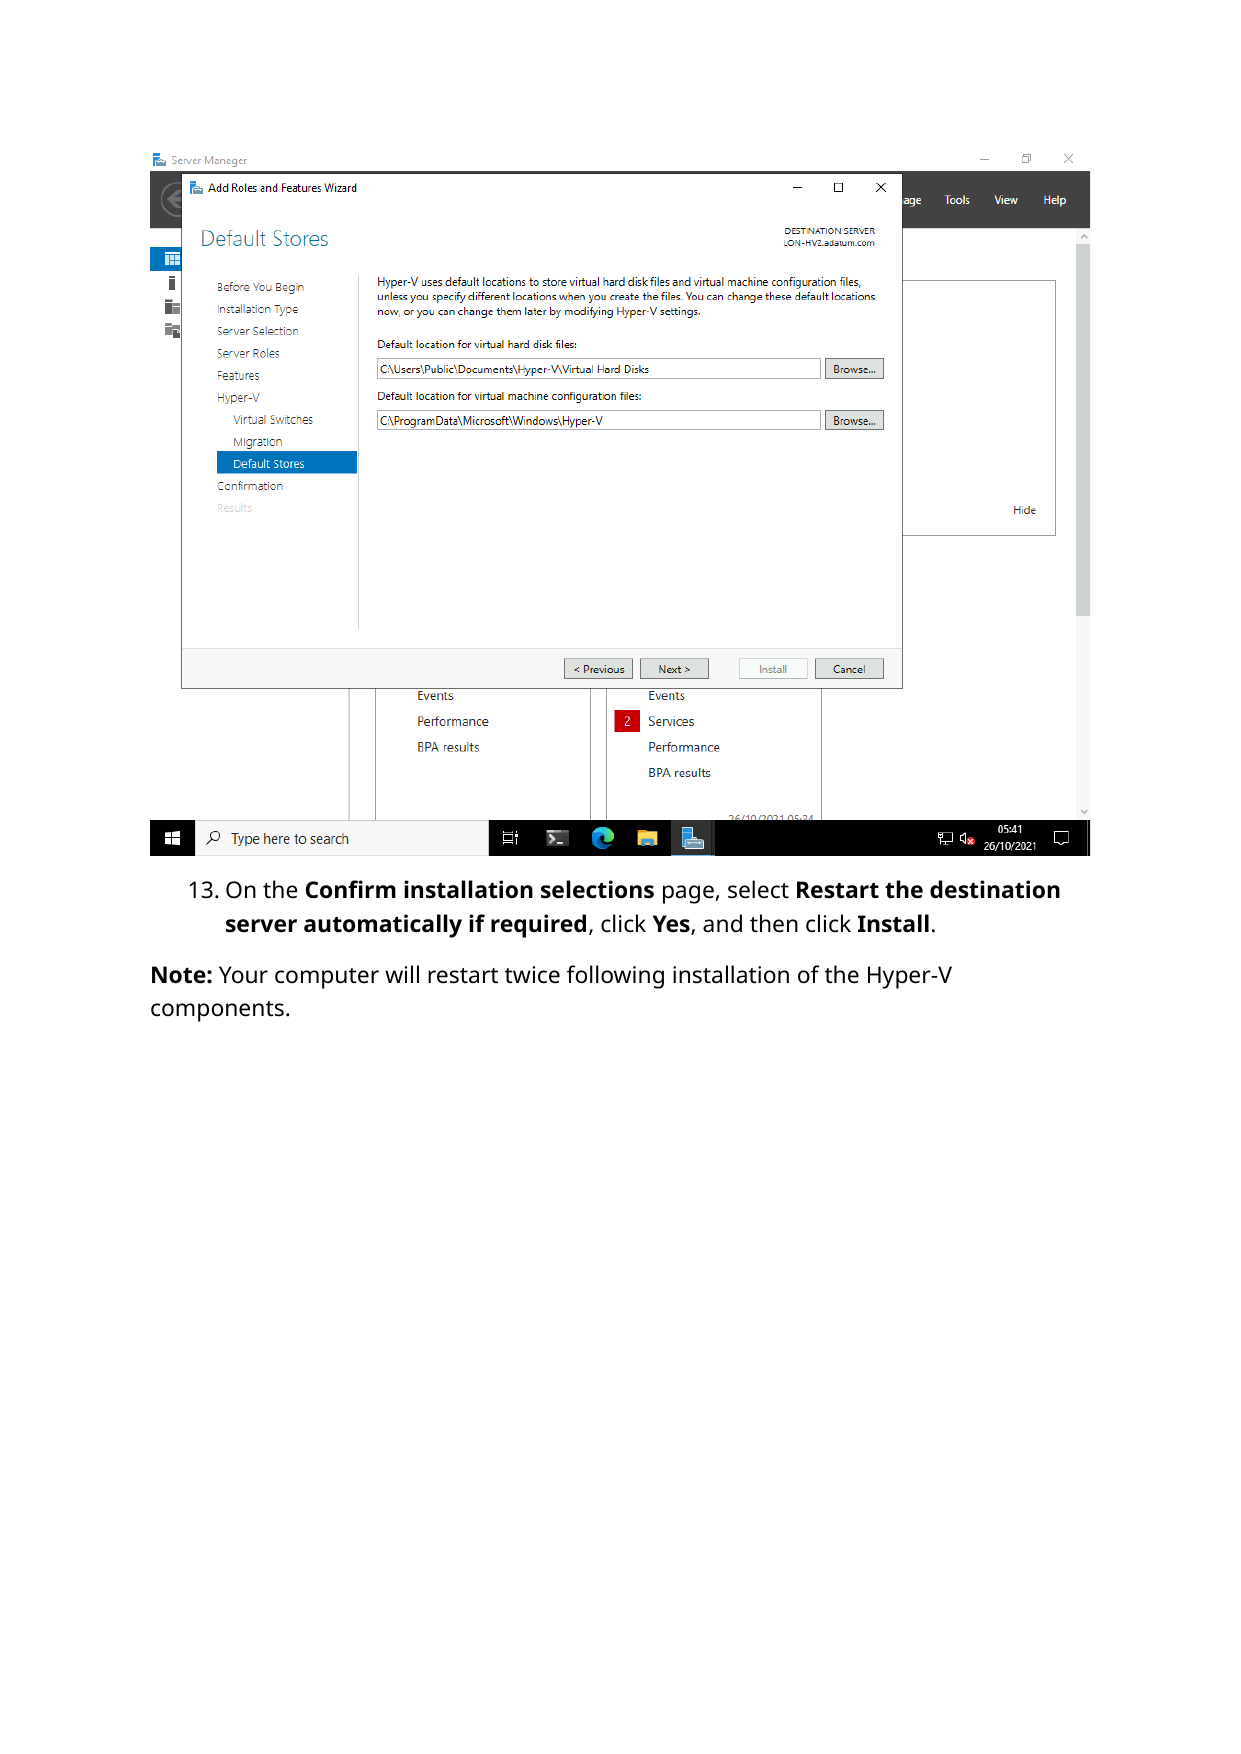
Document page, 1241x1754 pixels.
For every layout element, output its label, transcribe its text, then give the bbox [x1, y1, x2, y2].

list On the Confirm installation selections page, select Restart the destination server automatically if required, click Yes, and then click Install. [187, 874, 1090, 939]
text Note: Your computer will restart twice following installation of the Hyper-V components. [150, 958, 1090, 1023]
picture [150, 150, 1091, 856]
